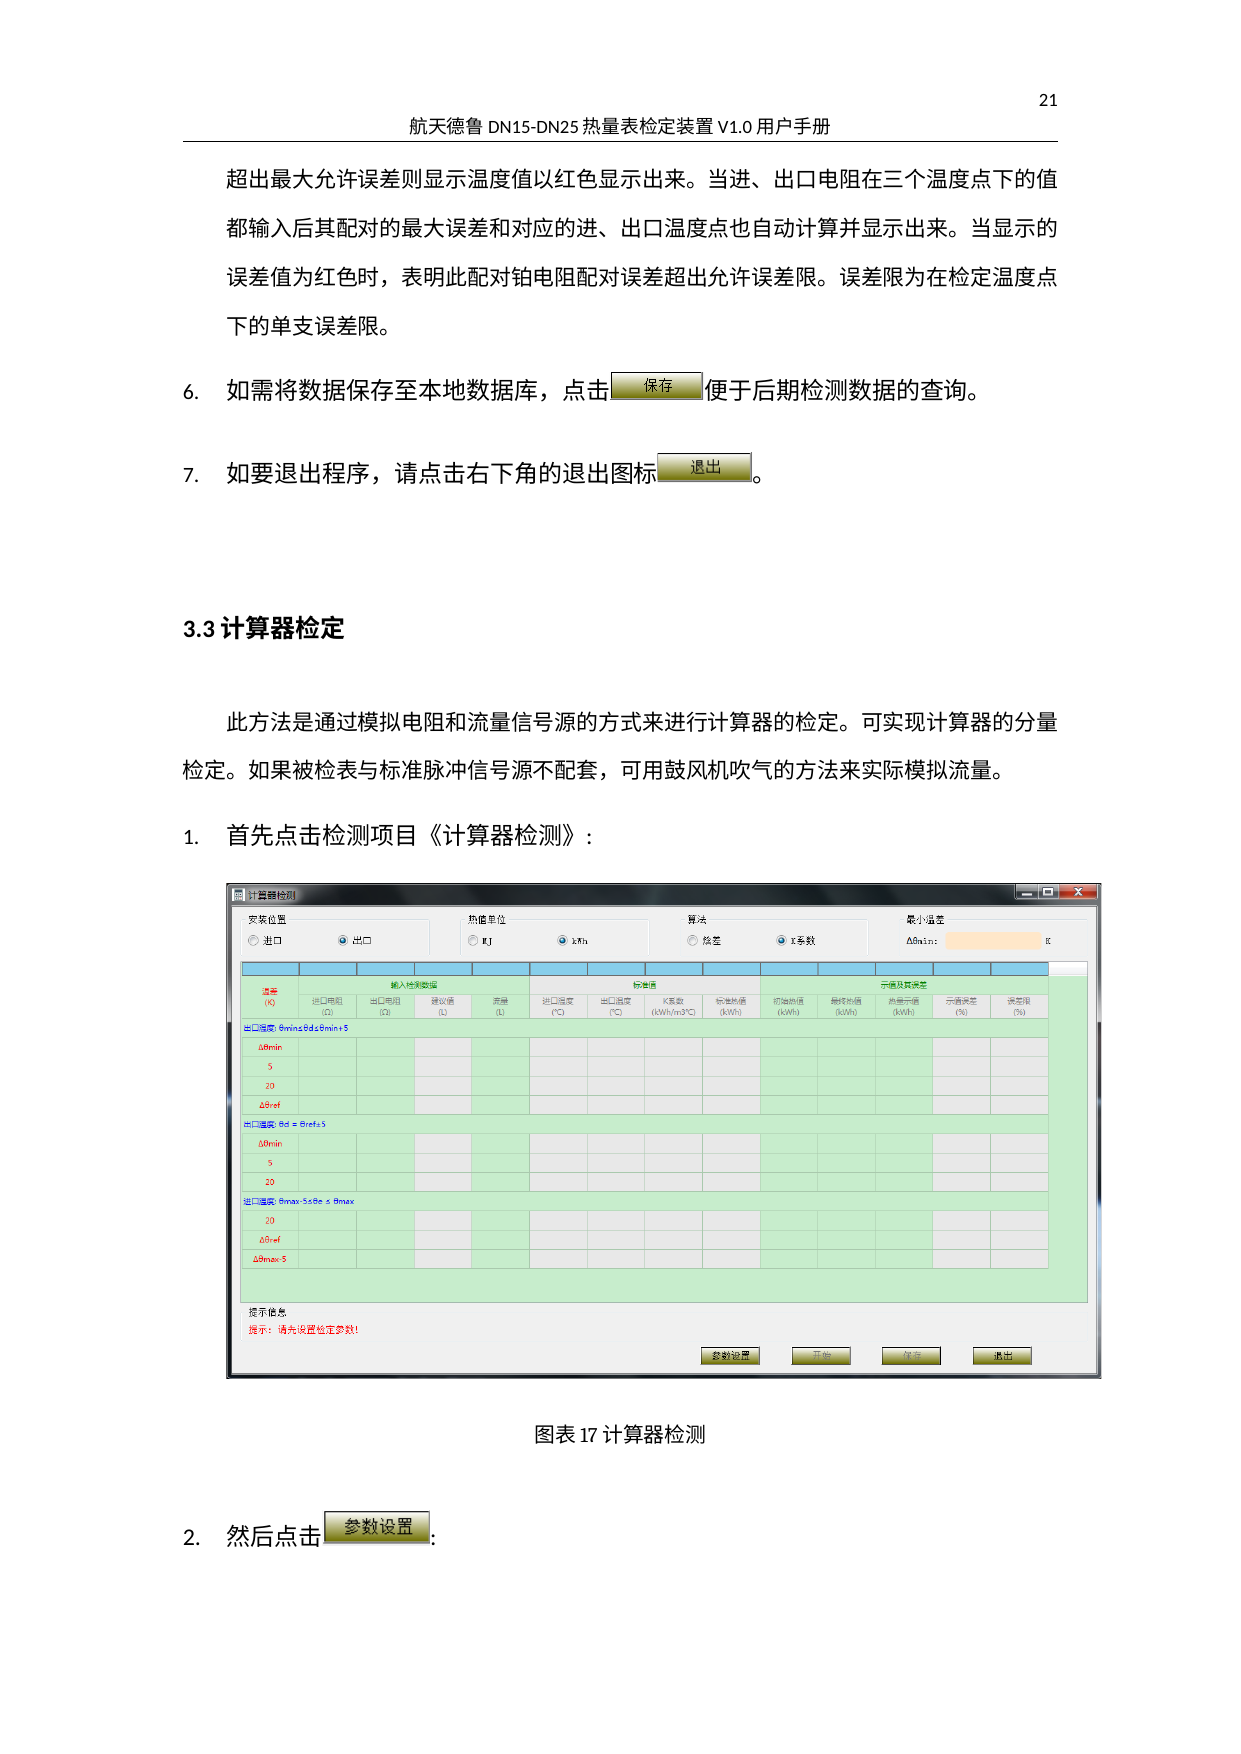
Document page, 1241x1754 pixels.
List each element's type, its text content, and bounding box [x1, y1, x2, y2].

list 如需将数据保存至本地数据库，点击便于后期检测数据的查询。 [183, 357, 1058, 422]
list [183, 162, 1058, 341]
list 如要退出程序，请点击右下角的退出图标。 [183, 439, 1058, 504]
list 首先点击检测项目《计算器检测》: [183, 801, 1058, 866]
text 此方法是通过模拟电阻和流量信号源的方式来进行计算器的检定。可实现计算器的分量检定。如果被检表与标准脉冲信号源不配套，可用鼓风机吹气的方法来实际模拟流量。 [183, 704, 1058, 786]
picture [657, 452, 753, 483]
text 图表 17 计算器检测 [183, 1417, 1058, 1449]
list 然后点击: [183, 1510, 1058, 1575]
subtitle 3.3计算器检定 [183, 594, 1058, 659]
picture [609, 372, 705, 400]
picture [226, 883, 1102, 1379]
picture [322, 1510, 430, 1546]
